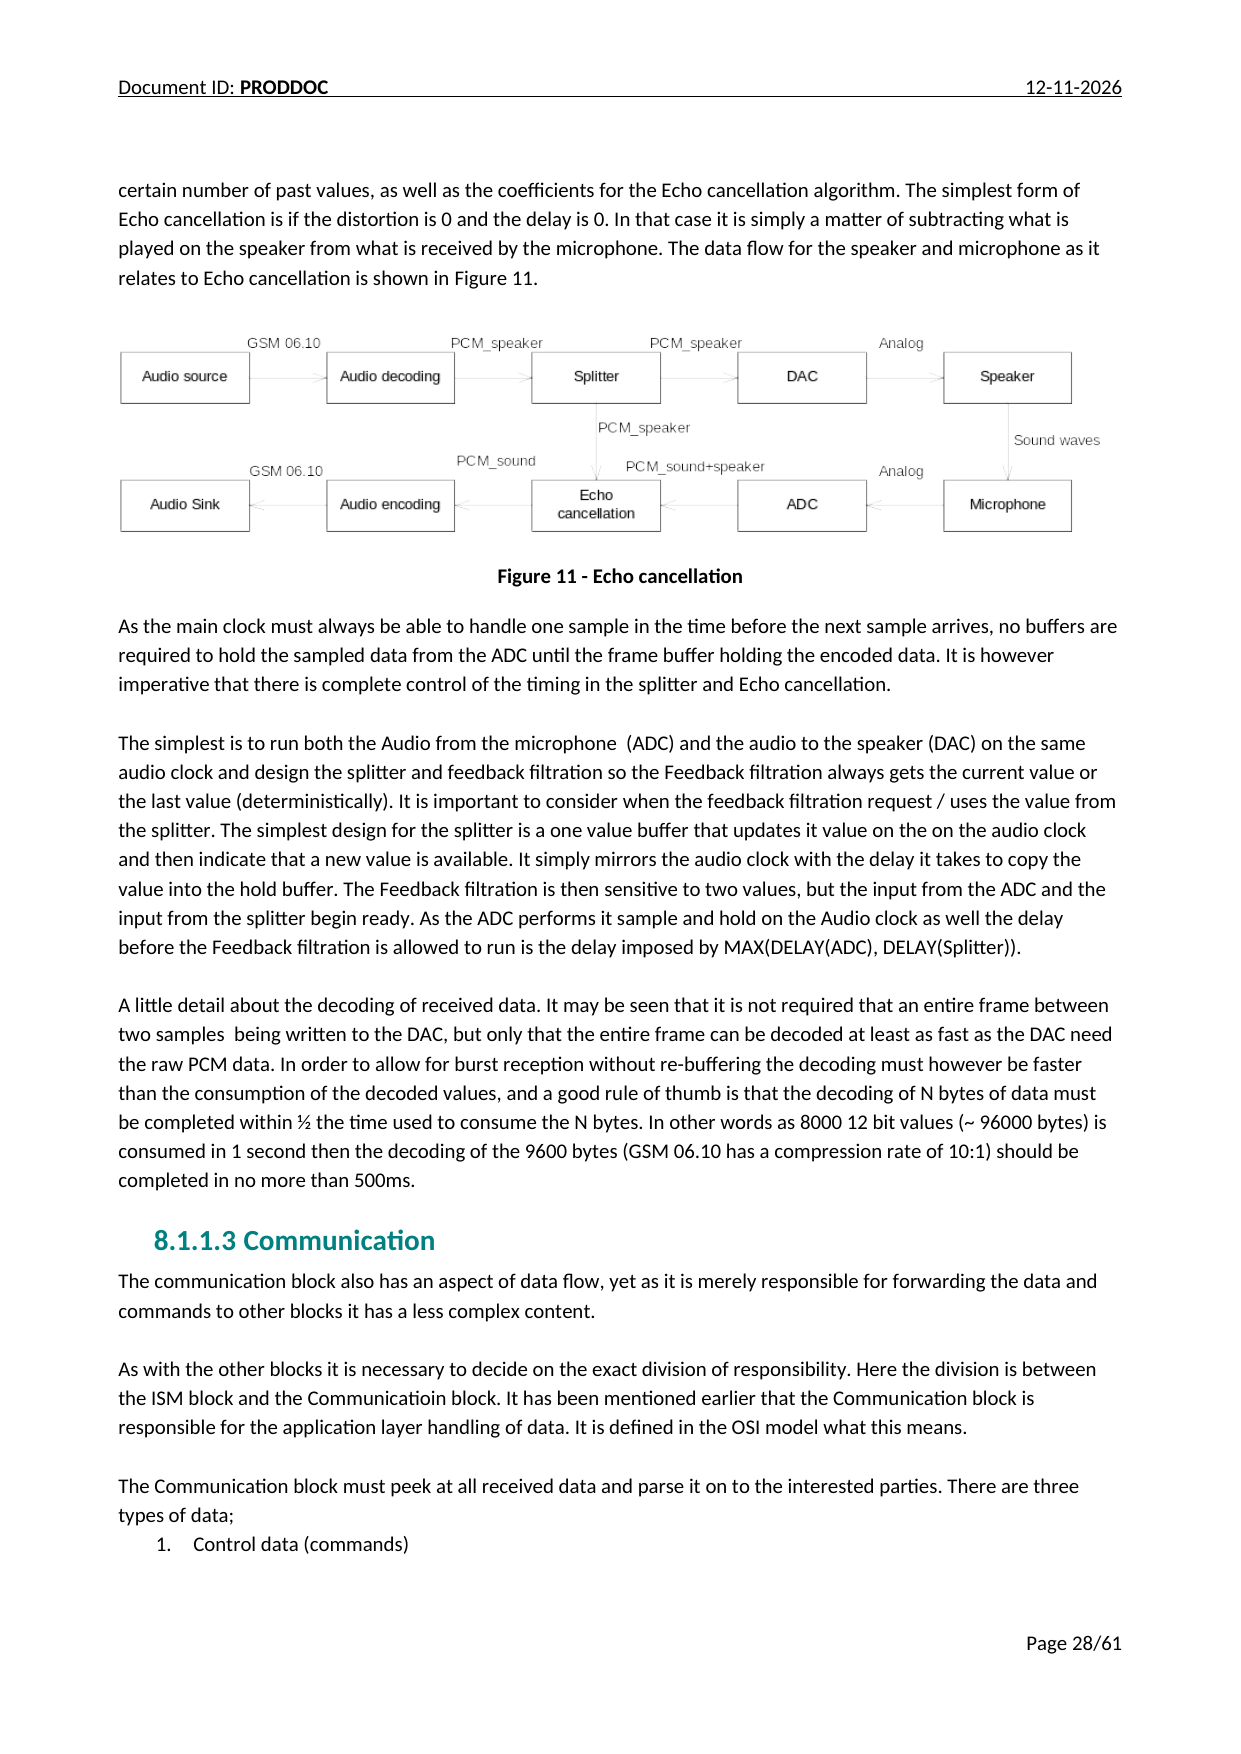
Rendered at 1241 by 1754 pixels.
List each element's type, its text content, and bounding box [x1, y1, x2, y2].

subtitle Communication [153, 1222, 1122, 1257]
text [118, 177, 1122, 290]
text The communication block also has an aspect of data flow, yet as it is merely responsible for forwarding the data and commands to other blocks it has a less complex content. [118, 1269, 1122, 1323]
text As with the other blocks it is necessary to decide on the exact division of responsibility. Here the division is between the ISM block and the Communicatioin block. It has been mentioned earlier that the Communication block is responsible for the application layer handling of data. It is defined in the OSI model what this means. [118, 1356, 1122, 1440]
text Figure 11 - Echo cancellation [118, 563, 1122, 589]
text As the main clock must always be able to handle one sample in the time before the next sample arrives, no buffers are required to hold the sampled data from the ADC until the frame buffer holding the encoded data. It is however imperative that there is complete control of the timing in the splitter and Echo cancellation. [118, 613, 1122, 697]
list Control data (commands) [156, 1531, 1122, 1557]
text A little detail about the decoding of received data. It may be seen that it is not required that an entire frame between two samples being written to the DAC, but only that the entire frame can be decoded at least as fast as the DAC need the raw PCM data. In order to allow for burst reception without re-buffering the decoding must however be faster than the consumption of the decoded values, and a good rule of thumb is that the decoding of N bytes of data must be completed within ½ the time used to consume the N bytes. In other words as 8000 12 bit values (~ 96000 bytes) is consumed in 1 second then the decoding of the 9600 bytes (GSM 06.10 has a compression rate of 10:1) should be completed in no more than 500ms. [118, 992, 1122, 1193]
text The Communication block must peek at all received data and parse it on to the interested parties. There are three types of data; [118, 1473, 1122, 1527]
text The simplest is to run both the Audio from the microphone (ADC) and the audio to the speaker (DAC) on the same audio clock and design the splitter and feedback filtration so the Feedback filtration always gets the current value or the last value (deterministically). It is important to consider when the feedback filtration request / uses the value from the splitter. The simplest design for the splitter is a one value buffer that updates it value on the on the audio clock and then indicate that a new value is available. It simply mirrors the audio clock with the delay it takes to copy the value into the hold buffer. The Feedback filtration is then sensitive to two values, but the input from the ADC and the input from the splitter begin ready. As the ADC performs it sample and hold on the Audio clock as well the delay before the Feedback filtration is allowed to run is the delay imposed by MAX(DELAY(ADC), DELAY(Splitter)). [118, 730, 1122, 959]
